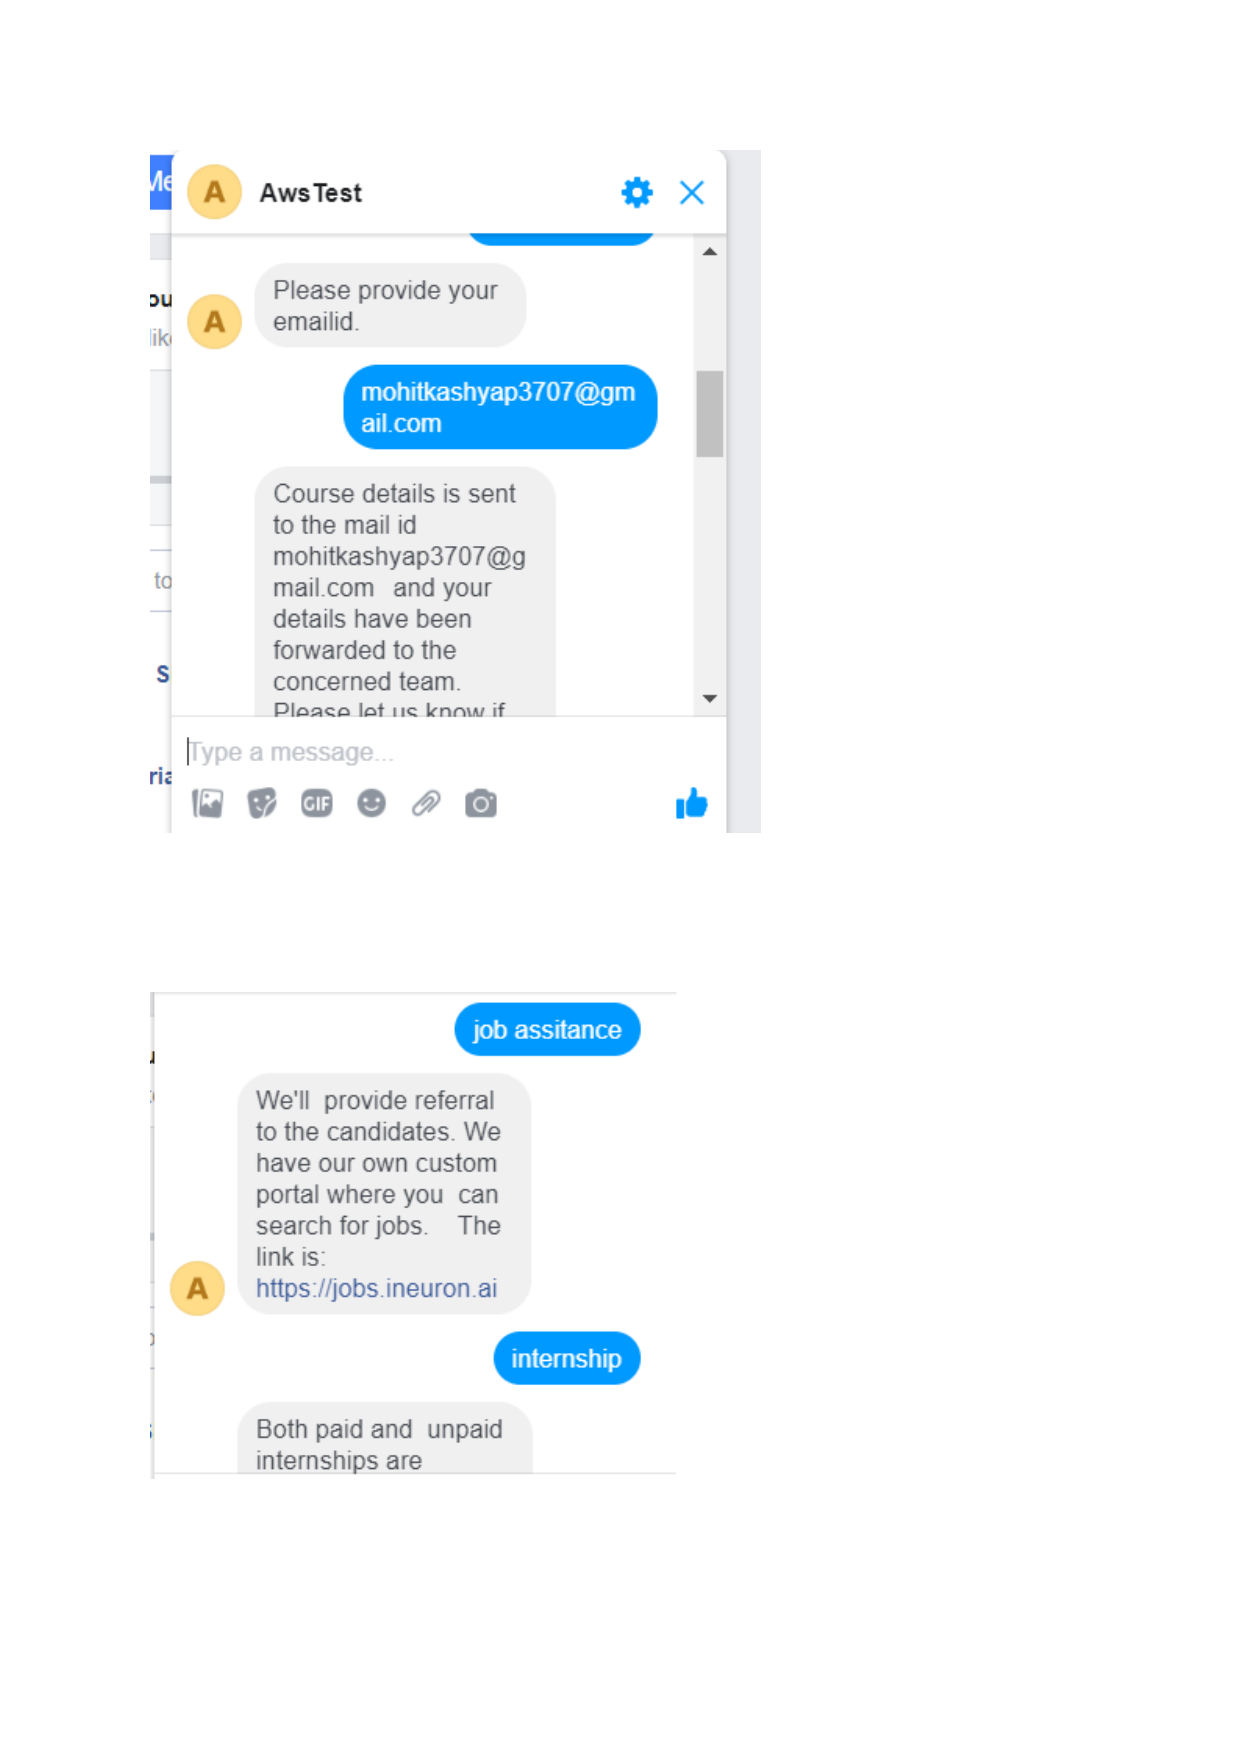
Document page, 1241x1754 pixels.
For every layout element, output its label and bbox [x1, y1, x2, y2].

picture [150, 992, 677, 1479]
picture [150, 150, 761, 833]
